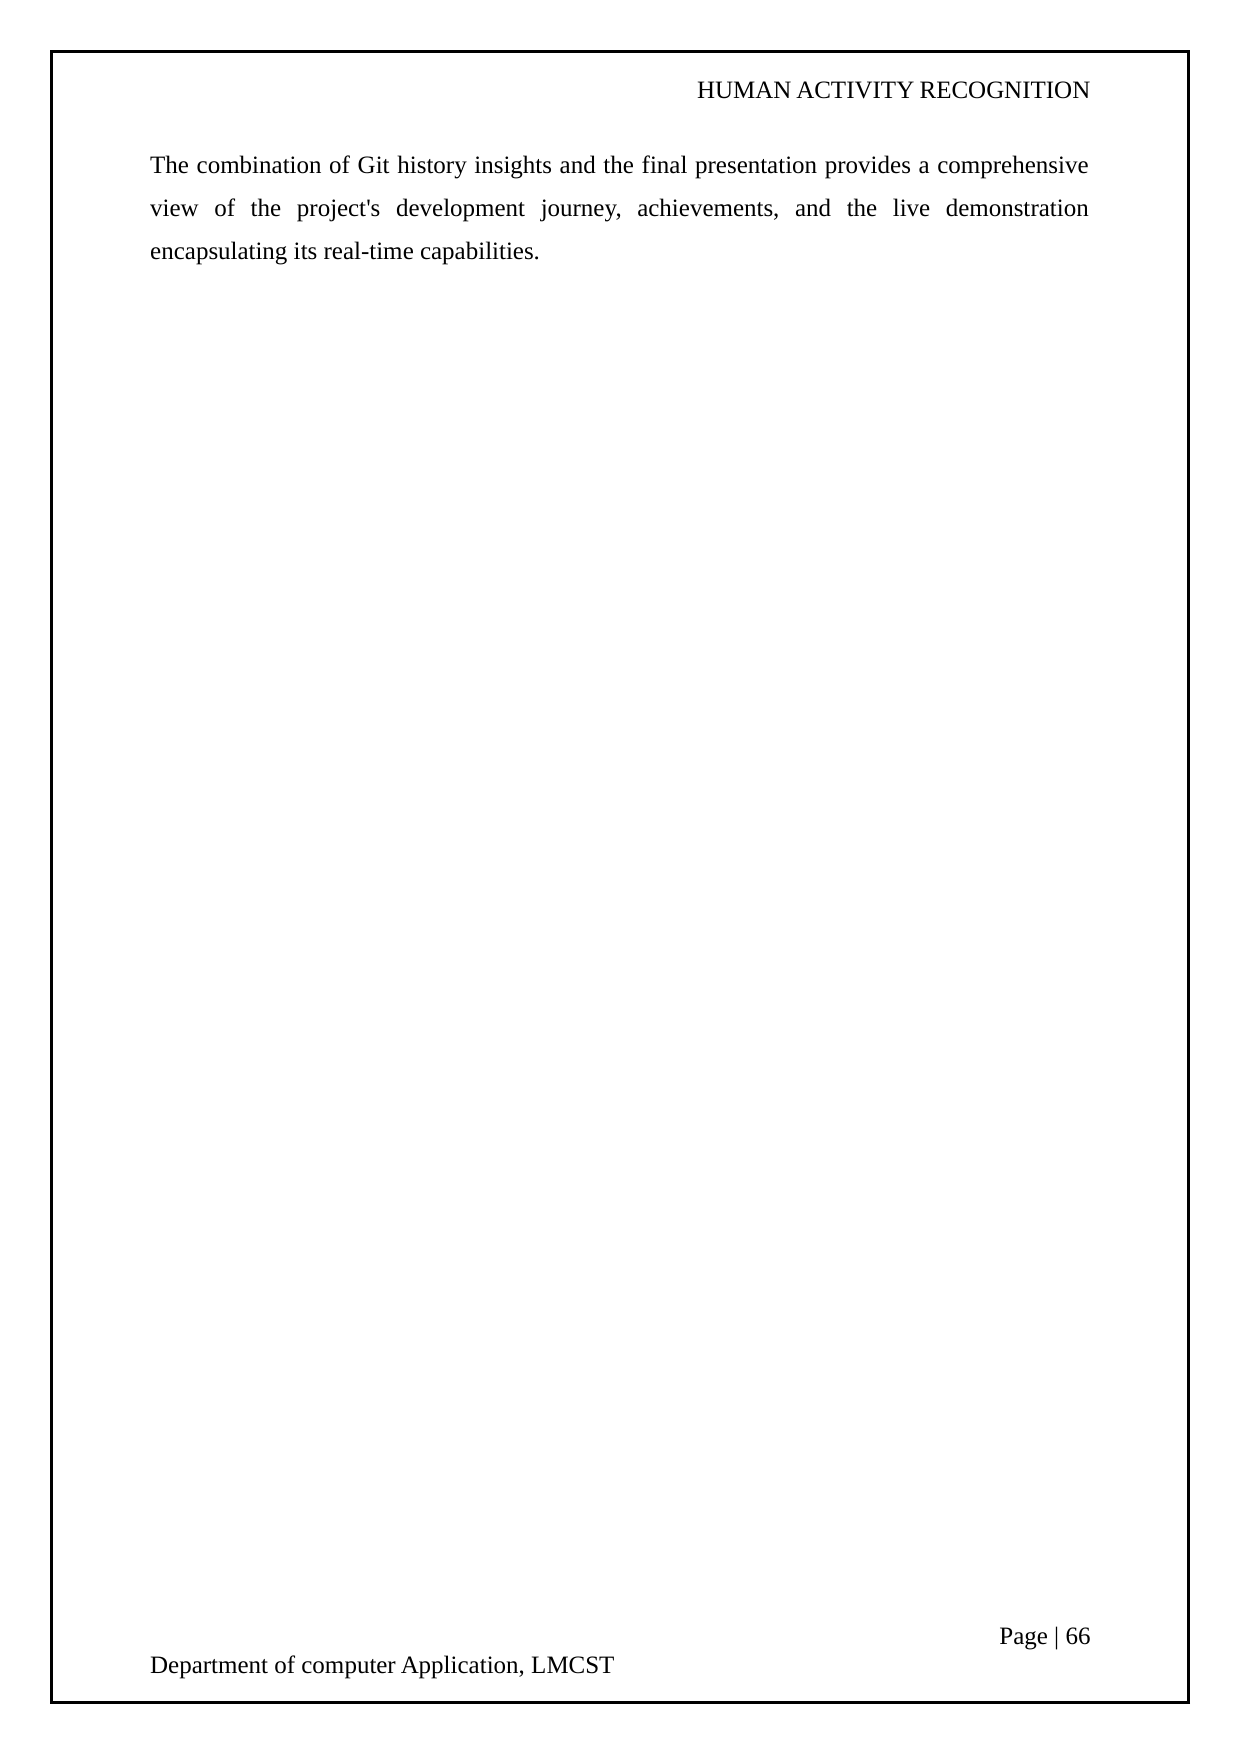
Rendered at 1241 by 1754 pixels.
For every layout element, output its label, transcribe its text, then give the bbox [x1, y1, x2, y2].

text The combination of Git history insights and the final presentation provides a comprehensive view of the project's development journey, achievements, and the live demonstration encapsulating its real-time capabilities. [150, 150, 1090, 265]
